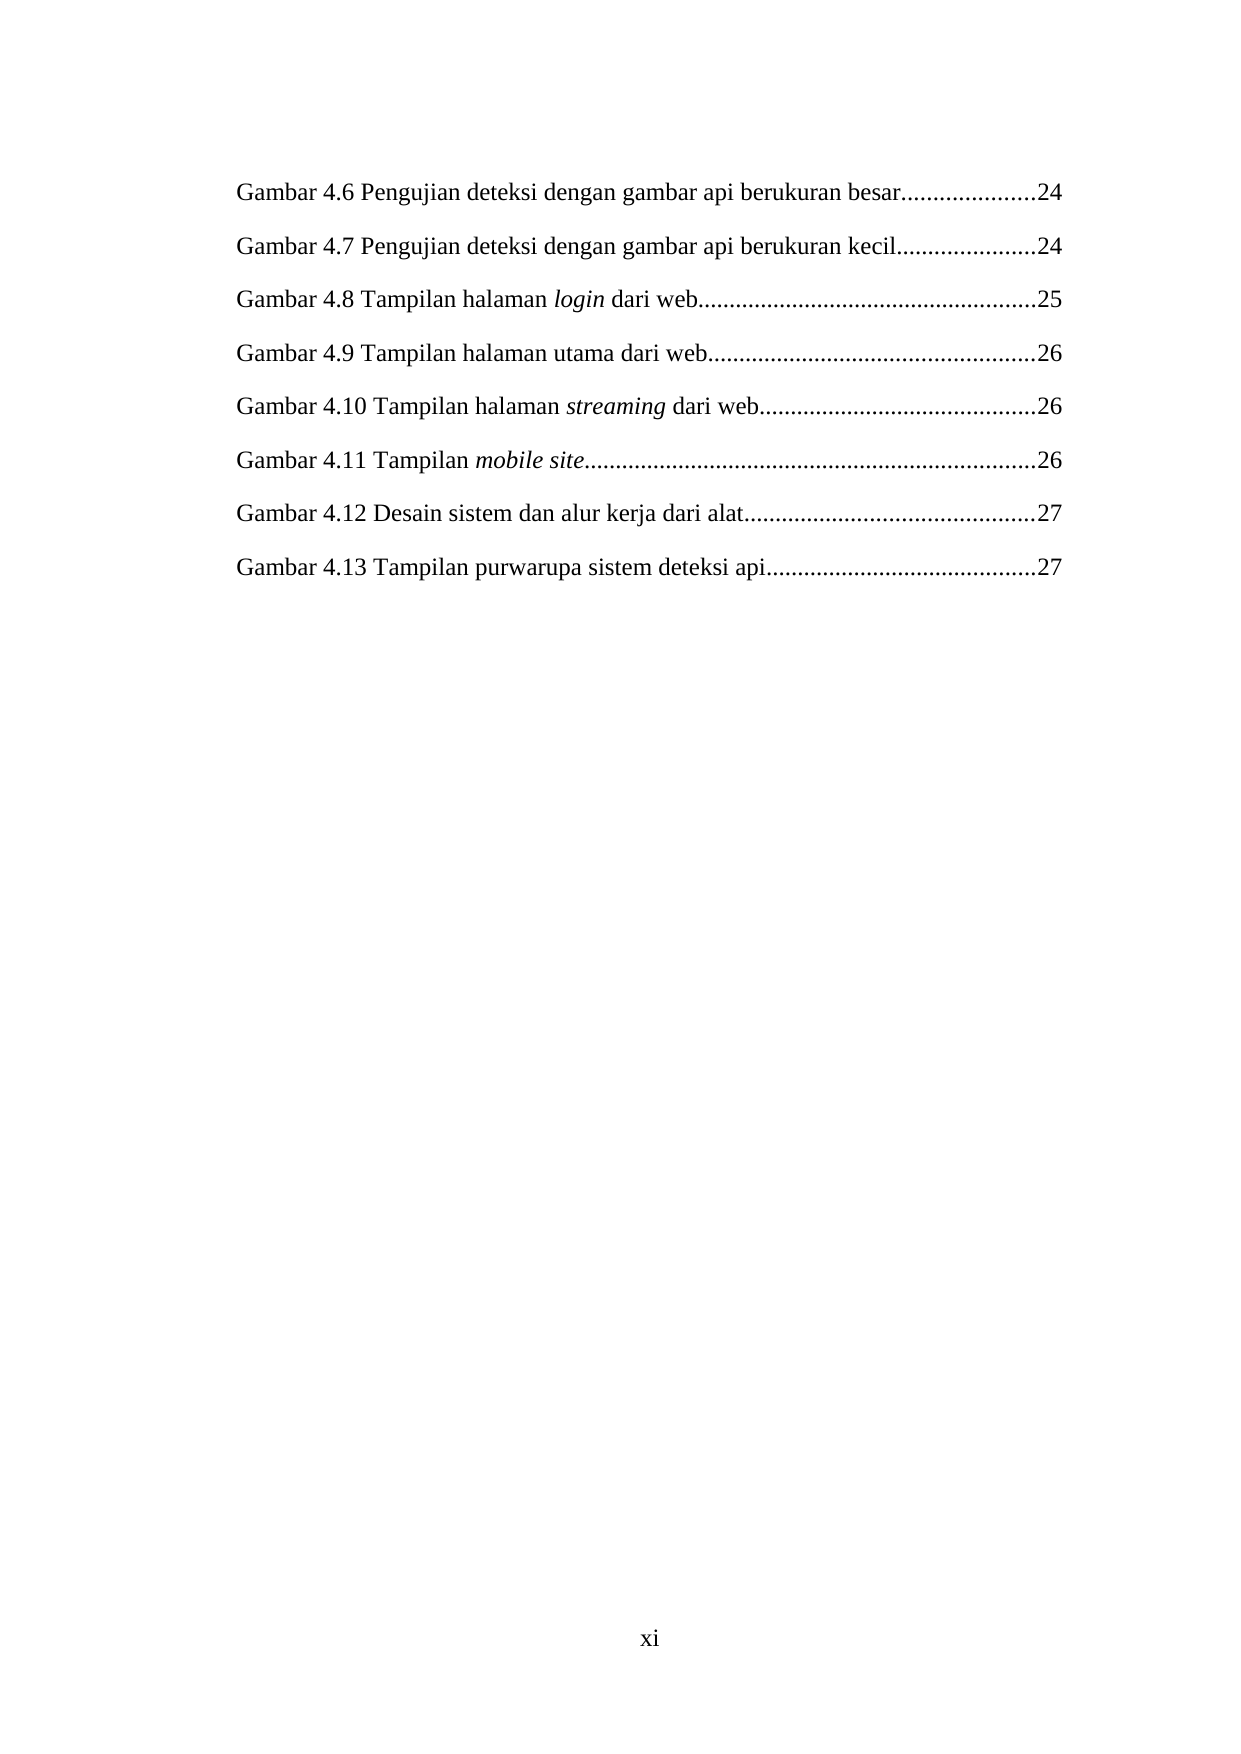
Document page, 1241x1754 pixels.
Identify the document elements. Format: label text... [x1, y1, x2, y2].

text Gambar 4.7 Pengujian deteksi dengan gambar api berukuran kecil 24 [236, 231, 1063, 259]
text Gambar 4.12 Desain sistem dan alur kerja dari alat 27 [236, 498, 1063, 527]
text Gambar 4.11 Tampilan mobile site 26 [236, 445, 1063, 474]
text Gambar 4.10 Tampilan halaman streaming dari web 26 [236, 391, 1063, 420]
text Gambar 4.13 Tampilan purwarupa sistem deteksi api 27 [236, 552, 1063, 581]
text Gambar 4.6 Pengujian deteksi dengan gambar api berukuran besar 24 [236, 177, 1063, 206]
text Gambar 4.9 Tampilan halaman utama dari web 26 [236, 338, 1063, 367]
text Gambar 4.8 Tampilan halaman login dari web 25 [236, 284, 1063, 313]
